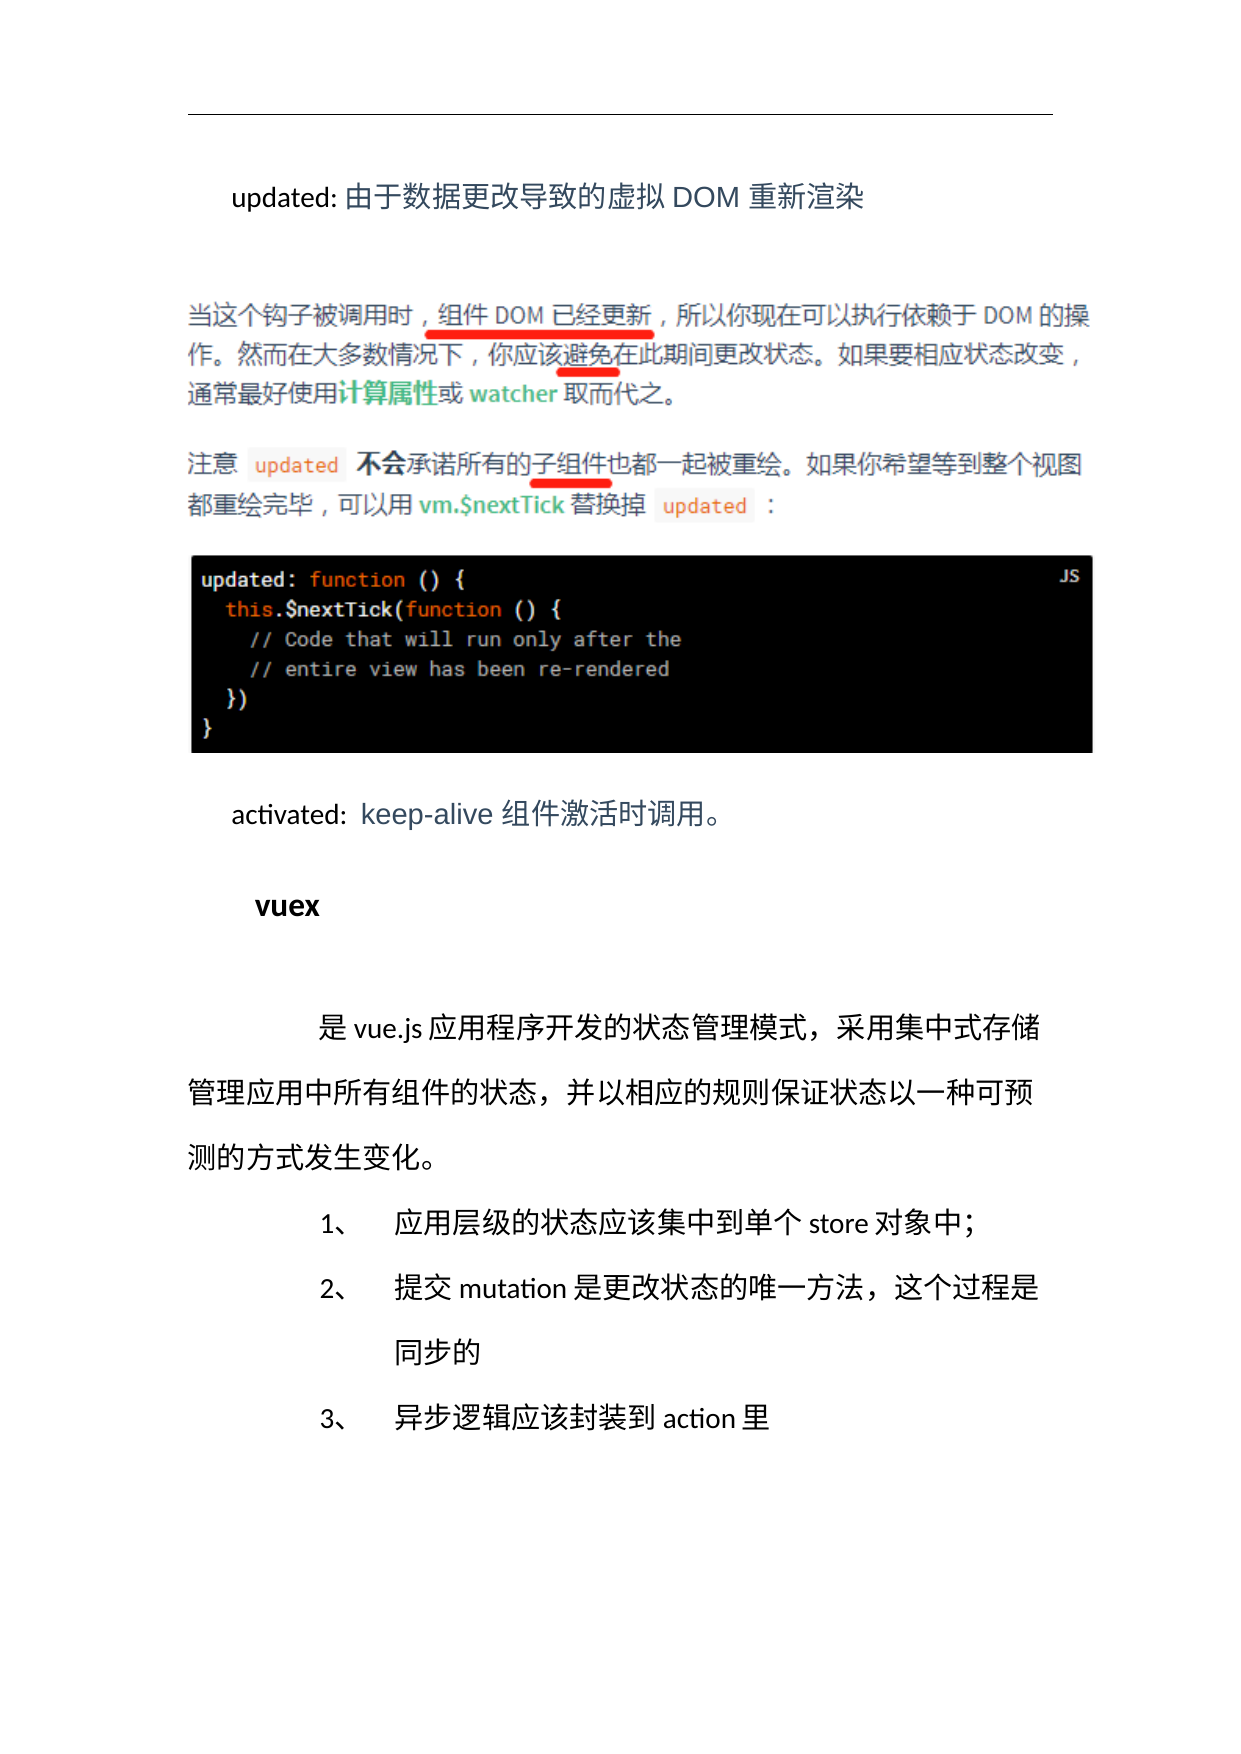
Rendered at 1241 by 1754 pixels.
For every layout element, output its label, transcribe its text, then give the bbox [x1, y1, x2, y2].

text 是vue.js应用程序开发的状态管理模式，采用集中式存储管理应用中所有组件的状态，并以相应的规则保证状态以一种可预测的方式发生变化。 [187, 993, 1053, 1188]
picture [187, 292, 1096, 753]
text activated: keep-alive 组件激活时调用。 [187, 779, 1053, 844]
subtitle vuex [187, 872, 1053, 937]
list 提交mutation是更改状态的唯一方法，这个过程是同步的 [319, 1253, 1053, 1383]
text updated: 由于数据更改导致的虚拟 DOM 重新渲染 [187, 162, 1053, 227]
list 应用层级的状态应该集中到单个store对象中； [319, 1188, 1053, 1253]
list 异步逻辑应该封装到action里 [319, 1383, 1053, 1448]
